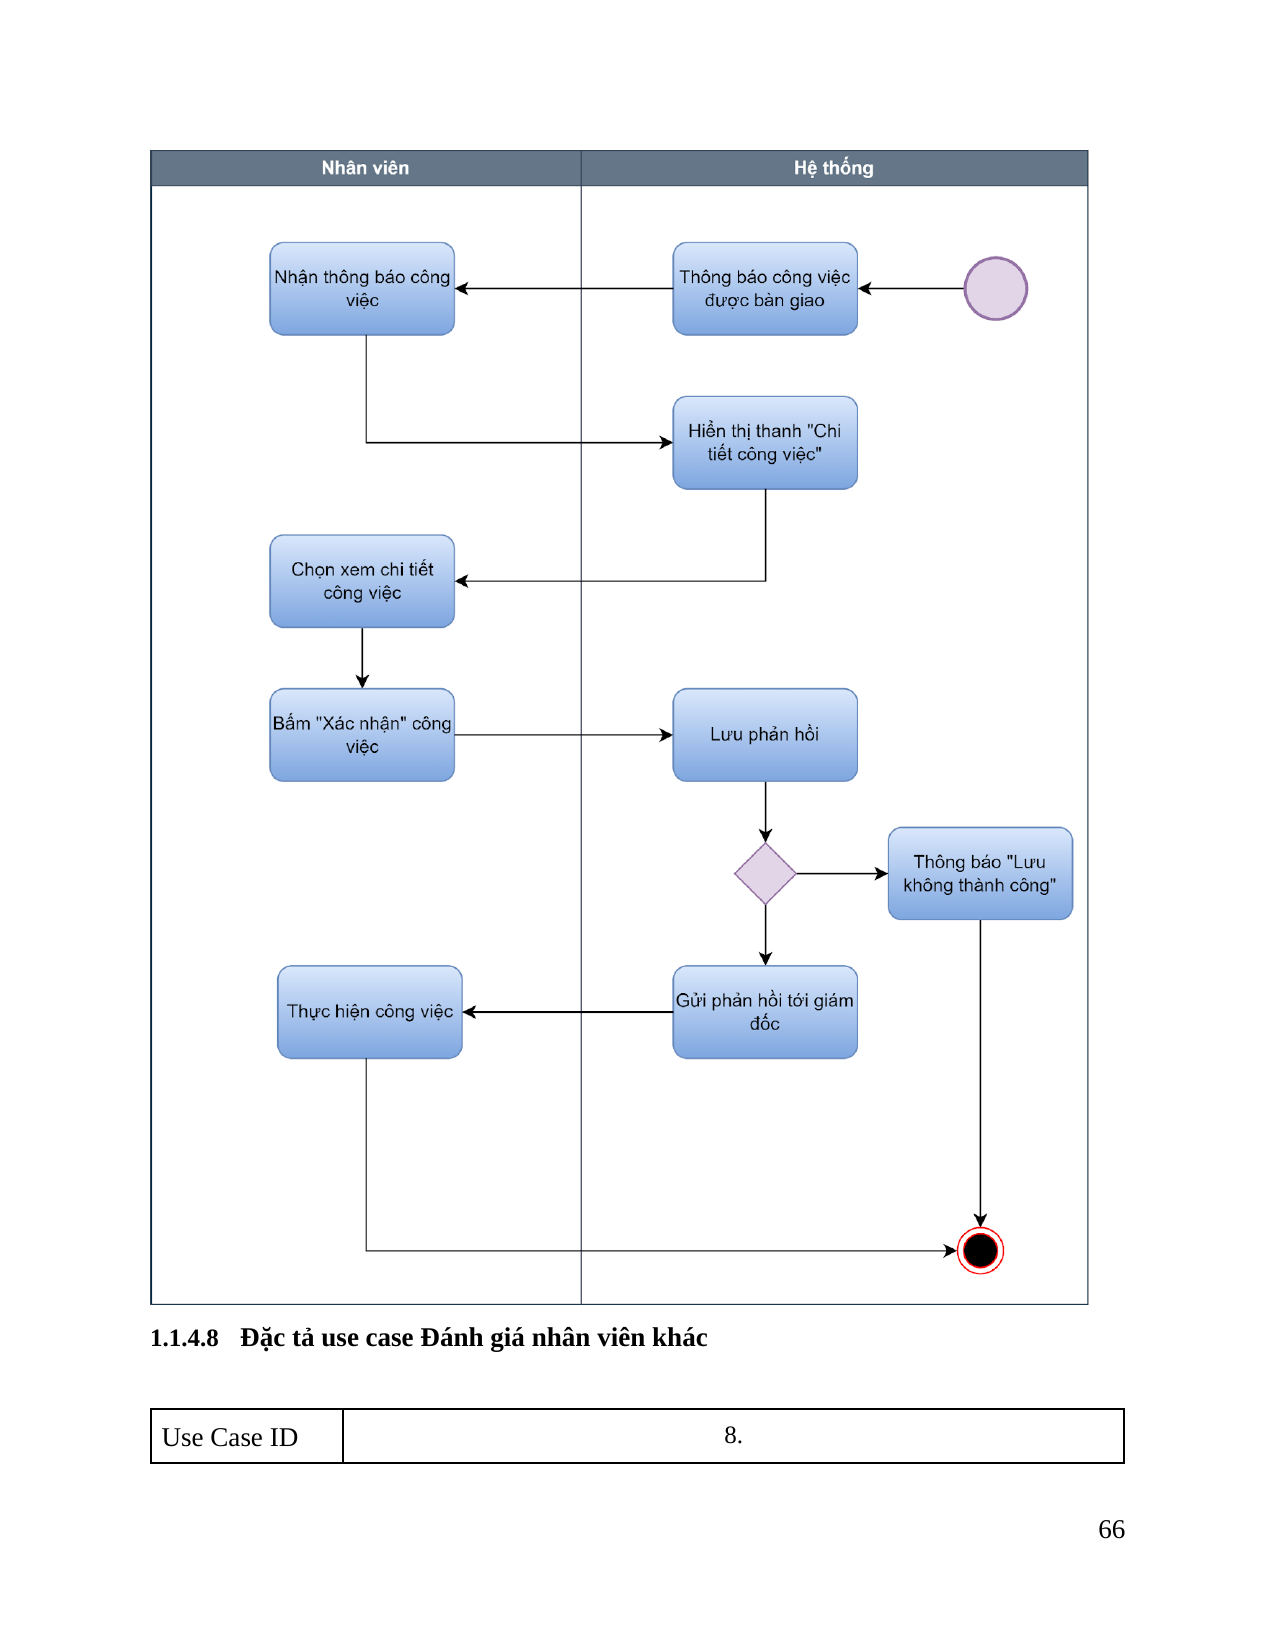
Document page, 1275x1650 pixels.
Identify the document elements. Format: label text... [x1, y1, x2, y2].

picture [150, 150, 1090, 1305]
table_header Use Case ID [152, 1410, 342, 1462]
table_header 8. [344, 1410, 1123, 1462]
subtitle Đặc tả use case Đánh giá nhân viên khác [150, 1321, 1125, 1352]
